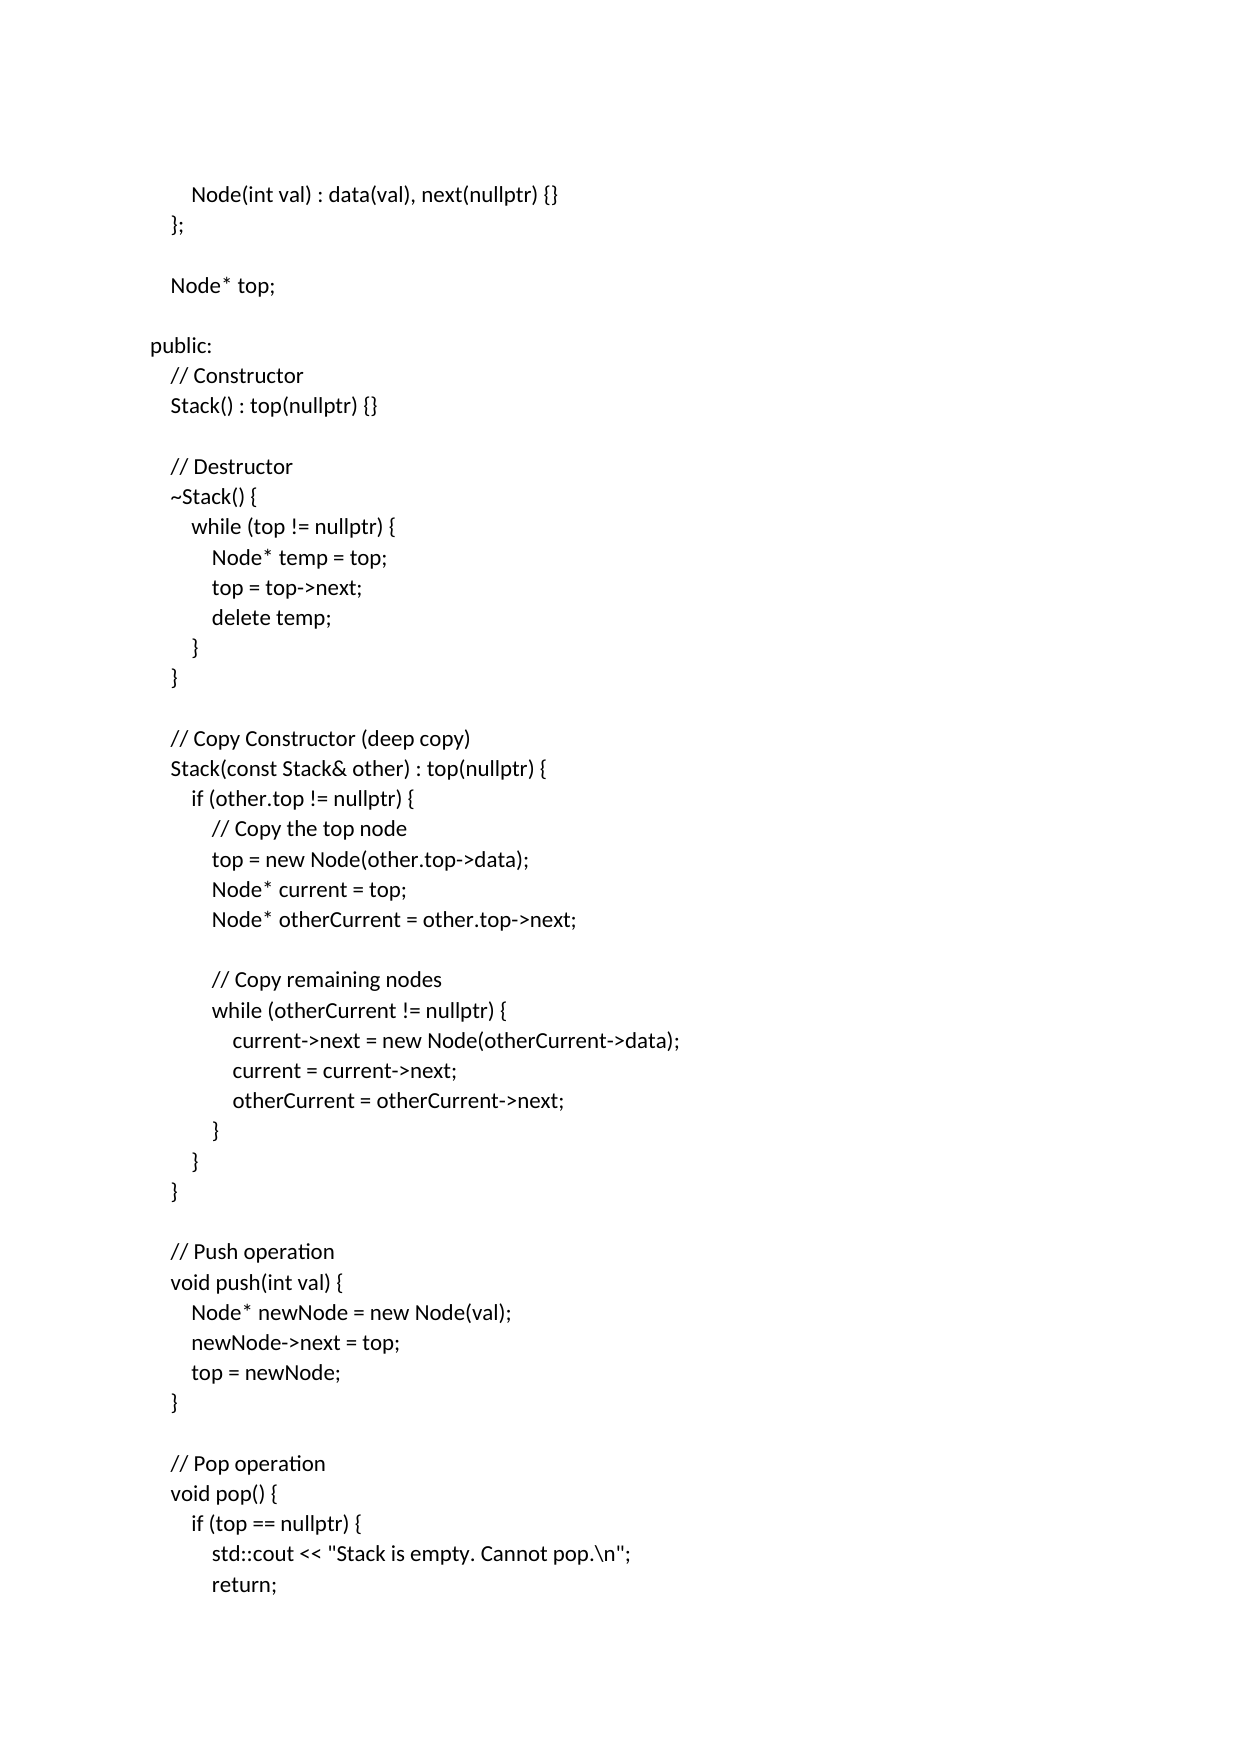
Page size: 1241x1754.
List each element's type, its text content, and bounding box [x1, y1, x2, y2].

text if (top == nullptr) { [150, 1509, 1090, 1537]
text } [150, 1147, 1090, 1175]
text Stack() : top(nullptr) {} [150, 392, 1090, 420]
text Node* temp = top; [150, 543, 1090, 571]
text newNode->next = top; [150, 1328, 1090, 1356]
text return; [150, 1570, 1090, 1598]
text } [150, 633, 1090, 661]
text // Push operation [150, 1237, 1090, 1266]
text Node* newNode = new Node(val); [150, 1298, 1090, 1326]
text // Destructor [150, 452, 1090, 480]
text ~Stack() { [150, 482, 1090, 510]
text }; [150, 210, 1090, 238]
text top = new Node(other.top->data); [150, 845, 1090, 873]
text current->next = new Node(otherCurrent->data); [150, 1026, 1090, 1054]
text Node* otherCurrent = other.top->next; [150, 905, 1090, 933]
text while (otherCurrent != nullptr) { [150, 996, 1090, 1024]
text } [150, 1177, 1090, 1205]
text Node* current = top; [150, 875, 1090, 903]
text delete temp; [150, 603, 1090, 631]
text if (other.top != nullptr) { [150, 784, 1090, 812]
text } [150, 663, 1090, 692]
text public: [150, 331, 1090, 359]
text top = top->next; [150, 573, 1090, 601]
text void pop() { [150, 1479, 1090, 1507]
text std::cout << "Stack is empty. Cannot pop.\n"; [150, 1539, 1090, 1568]
text } [150, 1388, 1090, 1417]
text } [150, 1117, 1090, 1145]
text // Pop operation [150, 1449, 1090, 1477]
text void push(int val) { [150, 1268, 1090, 1296]
text top = newNode; [150, 1358, 1090, 1386]
text // Constructor [150, 361, 1090, 389]
text // Copy the top node [150, 814, 1090, 843]
text Stack(const Stack& other) : top(nullptr) { [150, 754, 1090, 782]
text Node* top; [150, 271, 1090, 299]
text while (top != nullptr) { [150, 512, 1090, 541]
text Node(int val) : data(val), next(nullptr) {} [150, 180, 1090, 208]
text otherCurrent = otherCurrent->next; [150, 1086, 1090, 1114]
text current = current->next; [150, 1056, 1090, 1084]
text // Copy Constructor (deep copy) [150, 724, 1090, 752]
text // Copy remaining nodes [150, 966, 1090, 994]
